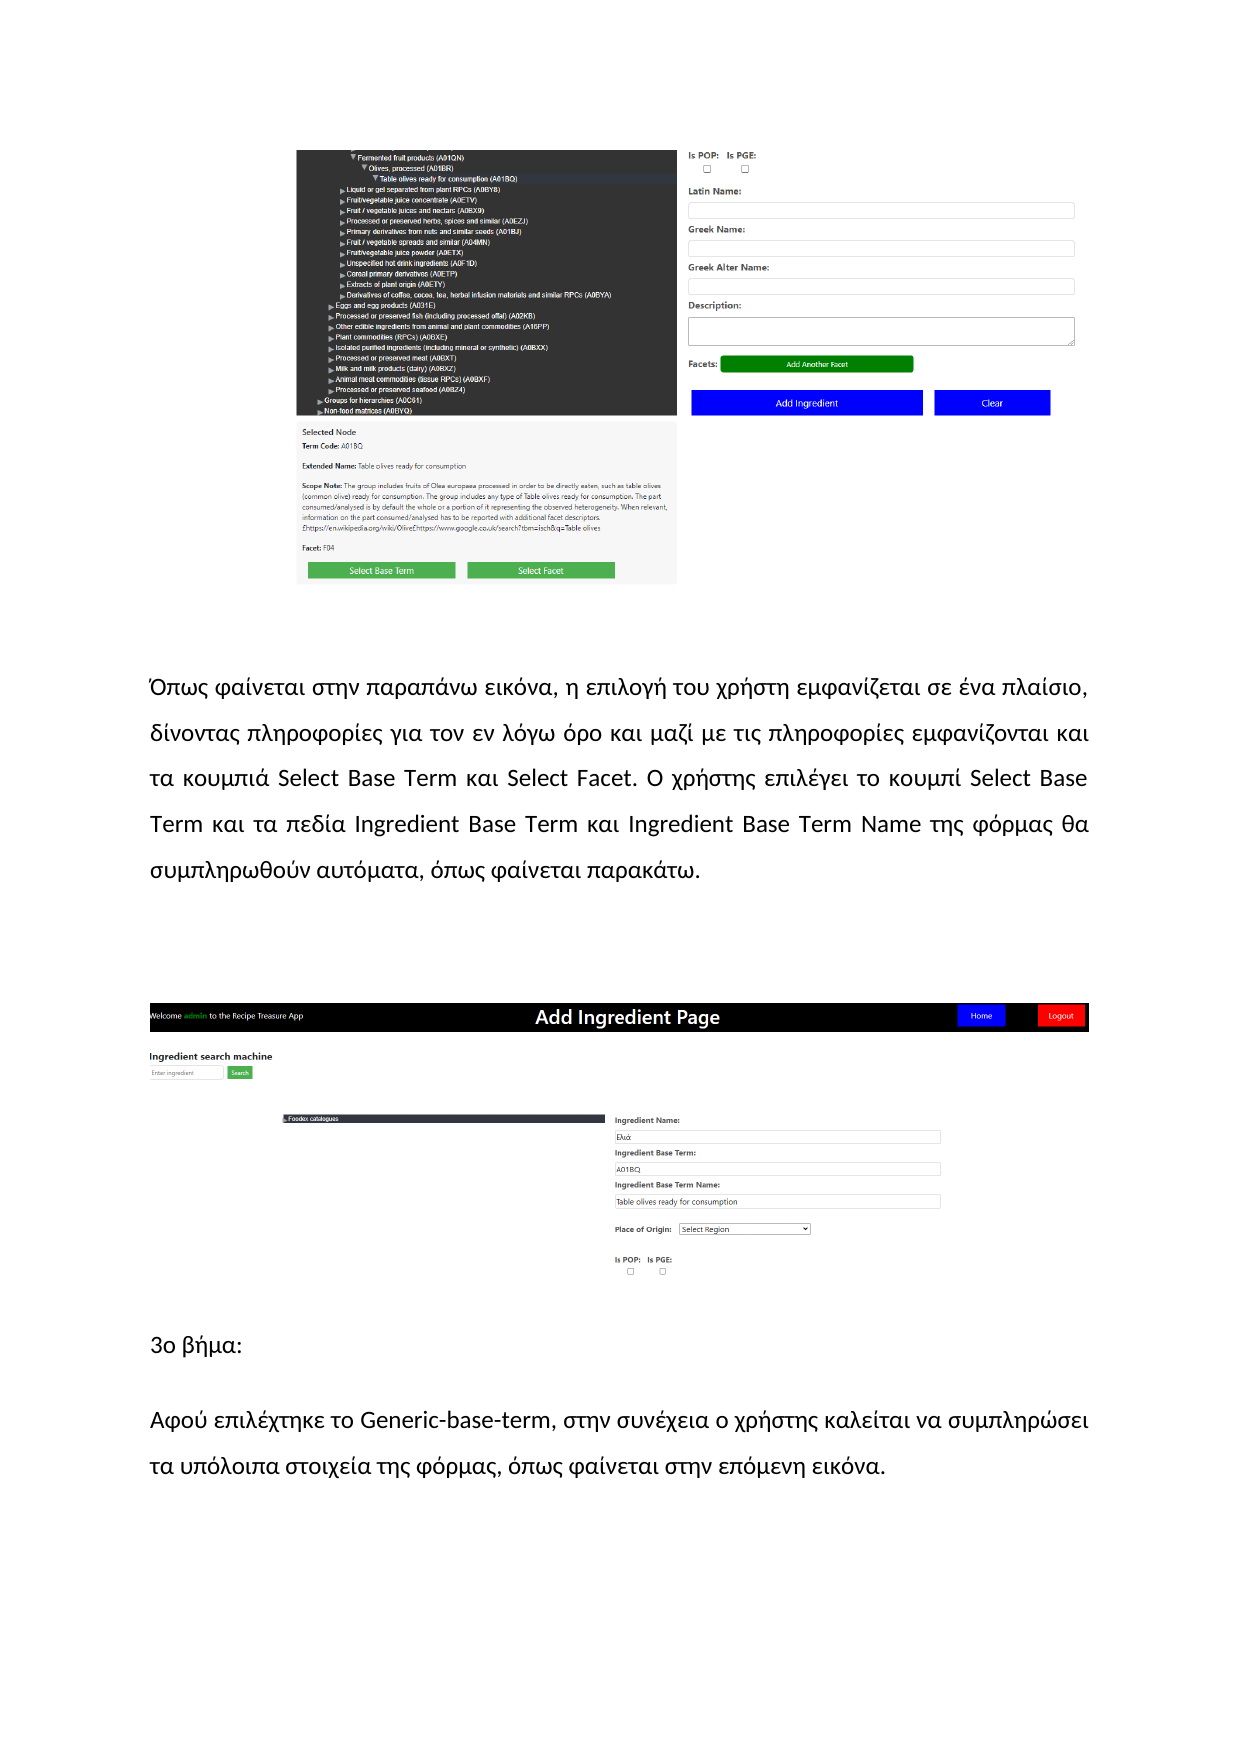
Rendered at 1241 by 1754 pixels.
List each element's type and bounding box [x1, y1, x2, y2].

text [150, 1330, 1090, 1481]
picture [150, 1003, 1089, 1284]
picture [150, 150, 1089, 625]
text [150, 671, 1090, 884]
